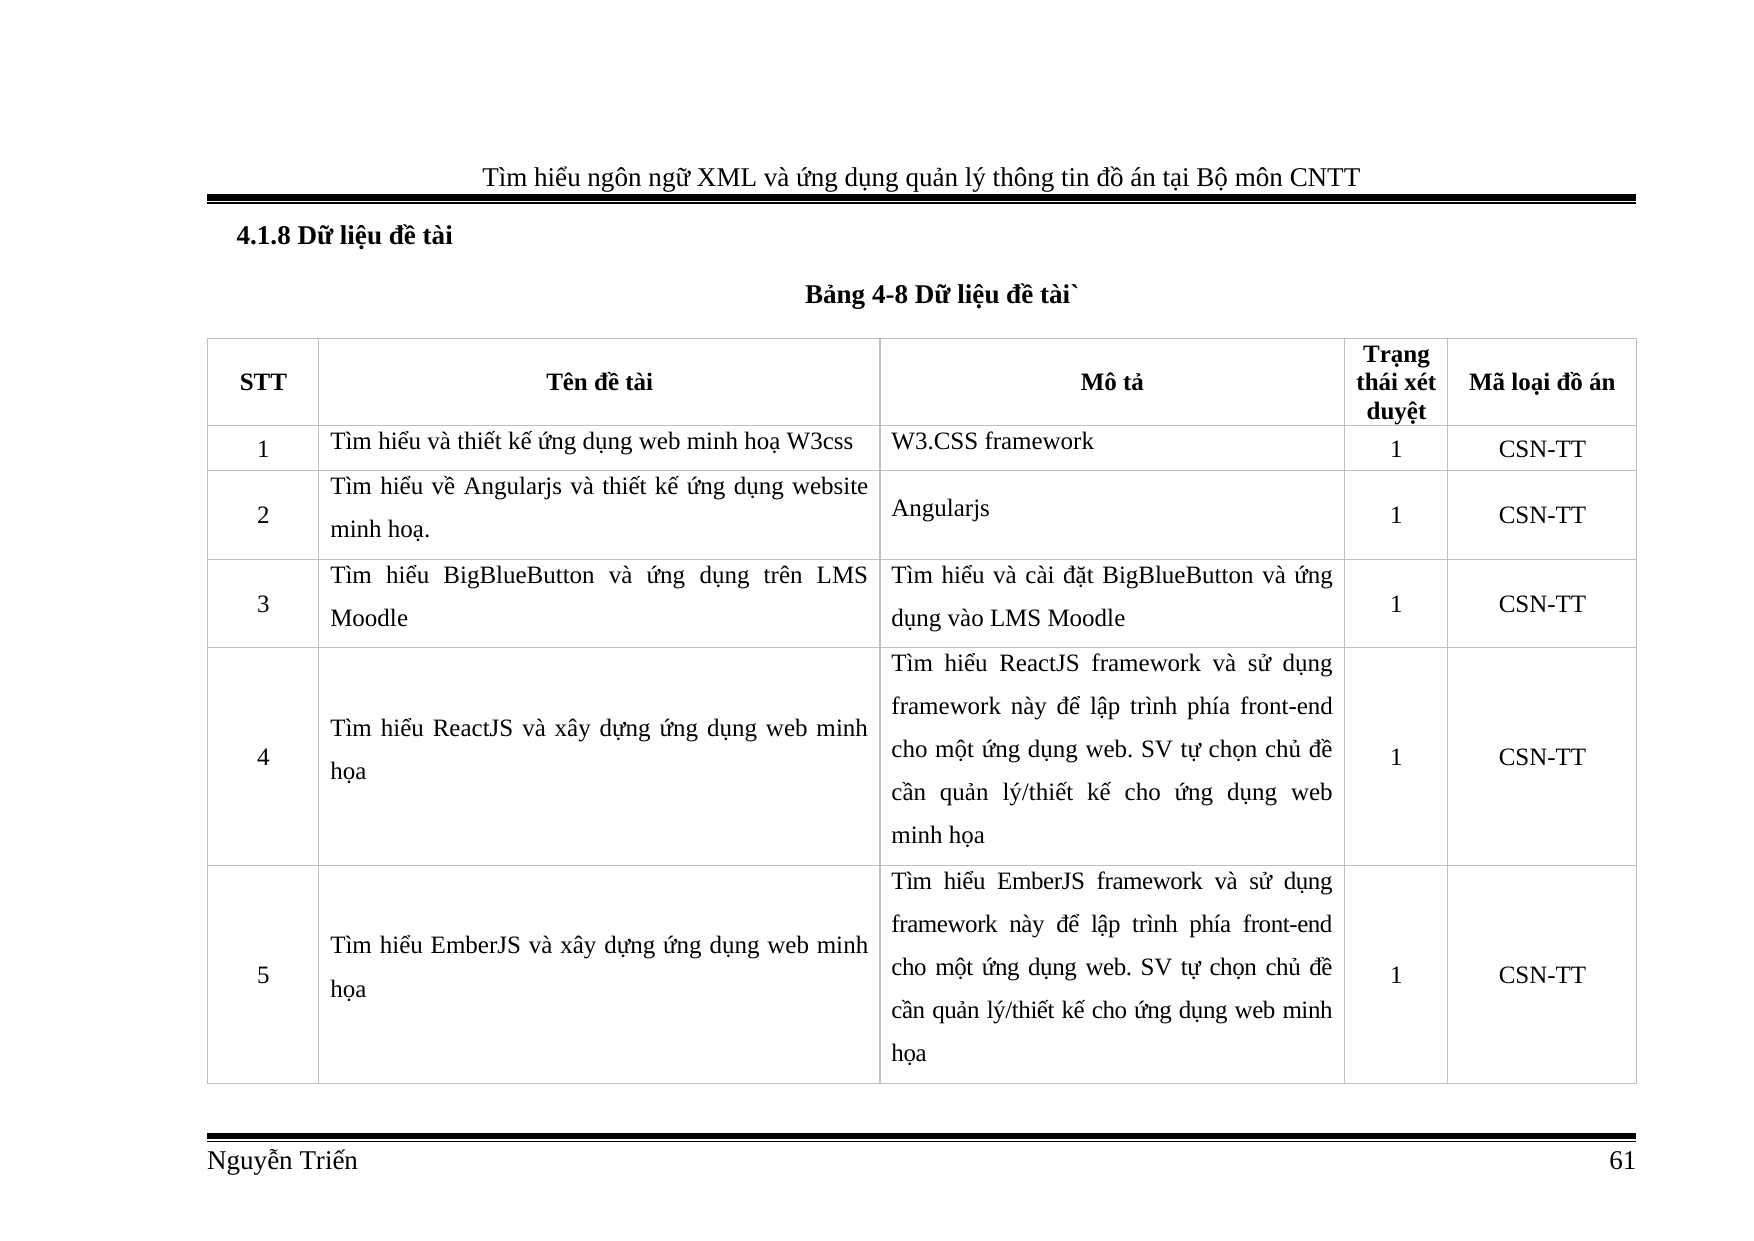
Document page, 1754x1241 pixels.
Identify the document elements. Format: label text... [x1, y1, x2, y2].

table_cell CSN-TT [1448, 648, 1636, 865]
table_cell Tìm hiểu ReactJS framework và sử dụng framework này để lập trình phía front-end cho một ứng dụng web. SV tự chọn chủ đề cần quản lý/thiết kế cho ứng dụng web minh họa [881, 648, 1344, 865]
table_cell Tìm hiểu BigBlueButton và ứng dụng trên LMS Moodle [319, 560, 879, 647]
table_cell 1 [1345, 648, 1447, 865]
table_cell CSN-TT [1448, 426, 1636, 470]
table_header Tên đề tài [319, 339, 879, 425]
table_cell Tìm hiểu ReactJS và xây dựng ứng dụng web minh họa [319, 648, 879, 865]
table_cell 1 [1345, 471, 1447, 559]
table_cell 1 [1345, 866, 1447, 1083]
table_cell CSN-TT [1448, 560, 1636, 647]
table_cell W3.CSS framework [881, 426, 1344, 470]
table_header Mã loại đồ án [1448, 339, 1636, 425]
table_cell 4 [208, 648, 318, 865]
table_cell 1 [1345, 560, 1447, 647]
table_cell Tìm hiểu EmberJS framework và sử dụng framework này để lập trình phía front-end cho một ứng dụng web. SV tự chọn chủ đề cần quản lý/thiết kế cho ứng dụng web minh họa [881, 866, 1344, 1083]
table_cell Angularjs [881, 471, 1344, 559]
table_cell Tìm hiểu EmberJS và xây dựng ứng dụng web minh họa [319, 866, 879, 1083]
table_cell 3 [208, 560, 318, 647]
table_cell CSN-TT [1448, 866, 1636, 1083]
table_cell 1 [208, 426, 318, 470]
table_cell 2 [208, 471, 318, 559]
text Bảng 4-8 Dữ liệu đề tài` [207, 278, 1636, 309]
table_cell Tìm hiểu và thiết kế ứng dụng web minh hoạ W3css [319, 426, 879, 470]
table_cell Tìm hiểu và cài đặt BigBlueButton và ứng dụng vào LMS Moodle [881, 560, 1344, 647]
table_header Trạng thái xét duyệt [1345, 339, 1447, 425]
table_cell Tìm hiểu về Angularjs và thiết kế ứng dụng website minh hoạ. [319, 471, 879, 559]
table_header STT [208, 339, 318, 425]
table_header Mô tả [881, 339, 1344, 425]
subtitle Dữ liệu đề tài [236, 219, 1636, 250]
table_cell 1 [1345, 426, 1447, 470]
table_cell 5 [208, 866, 318, 1083]
table_cell CSN-TT [1448, 471, 1636, 559]
